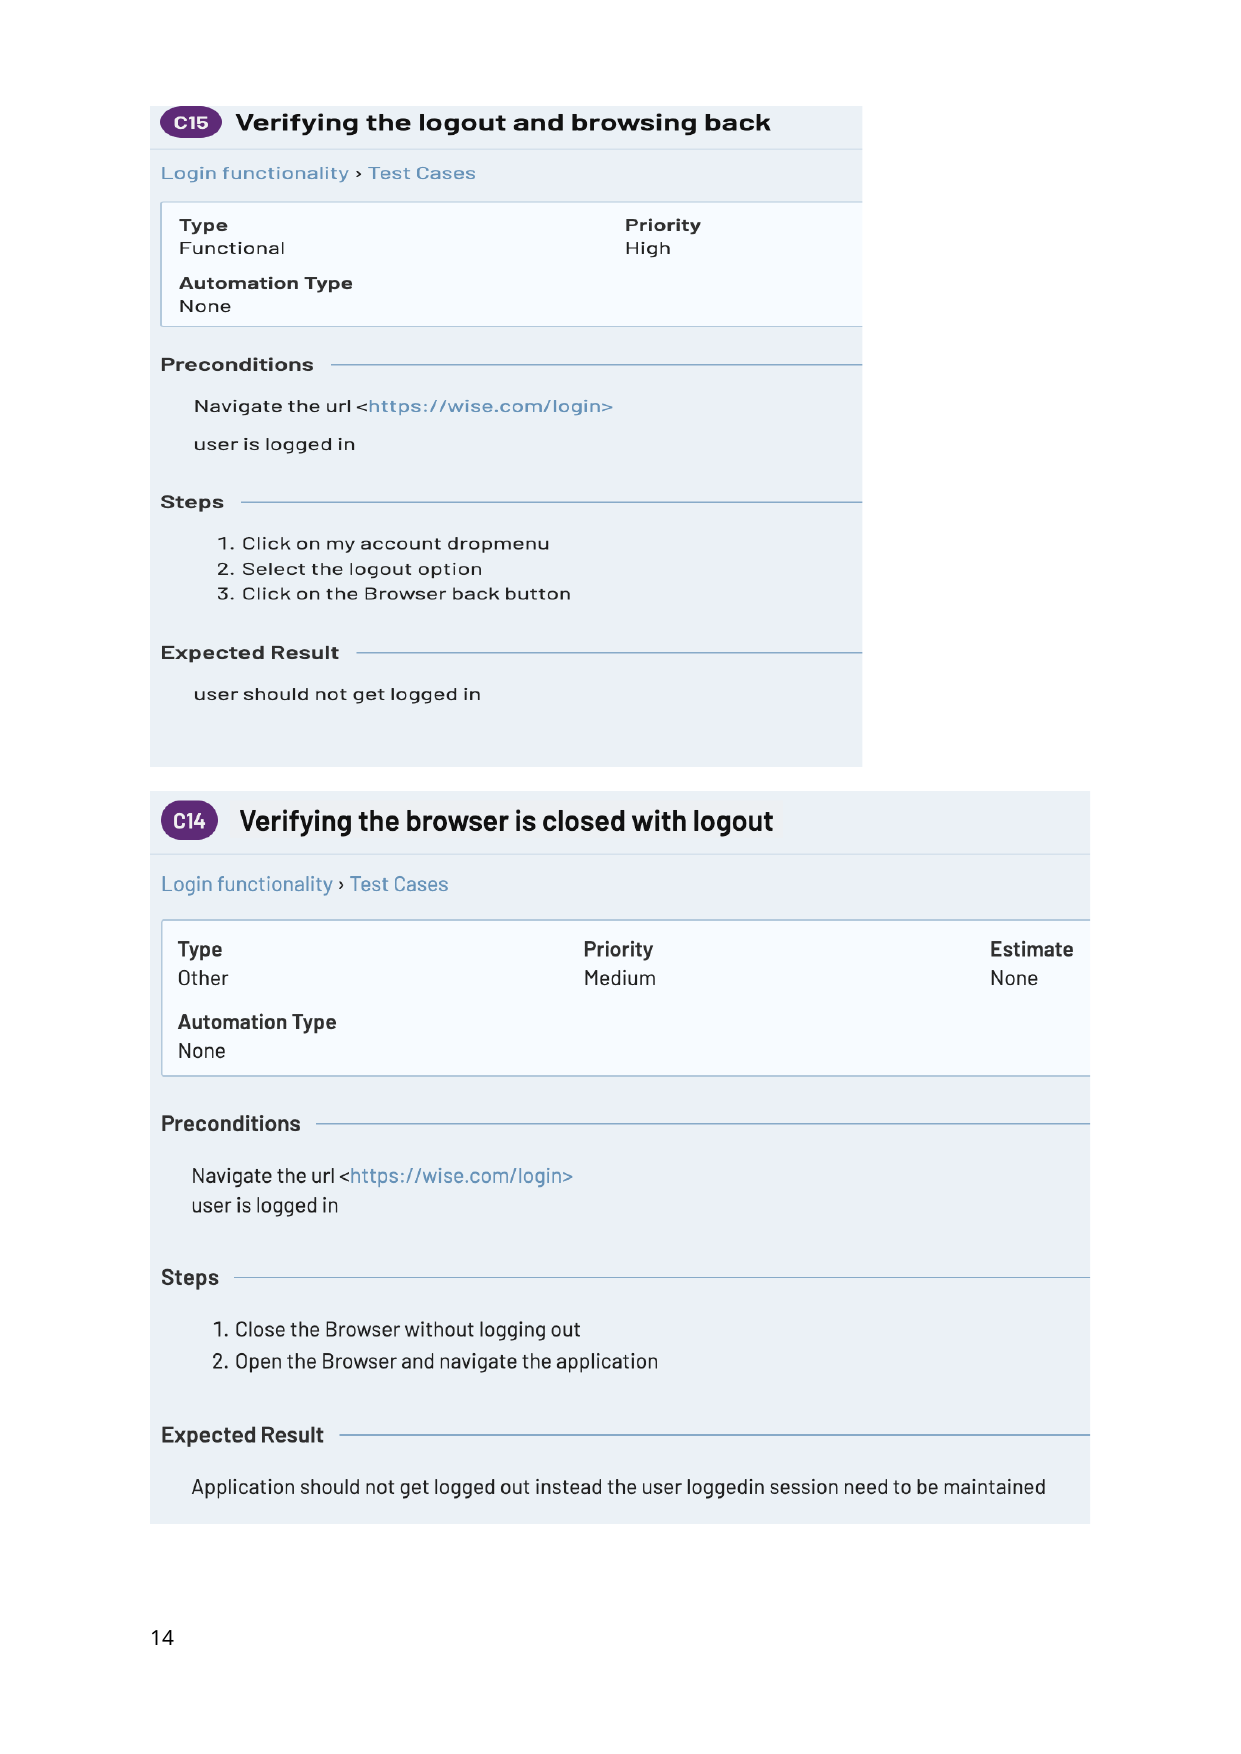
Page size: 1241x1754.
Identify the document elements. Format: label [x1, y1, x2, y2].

picture [150, 791, 1091, 1524]
picture [150, 106, 863, 767]
